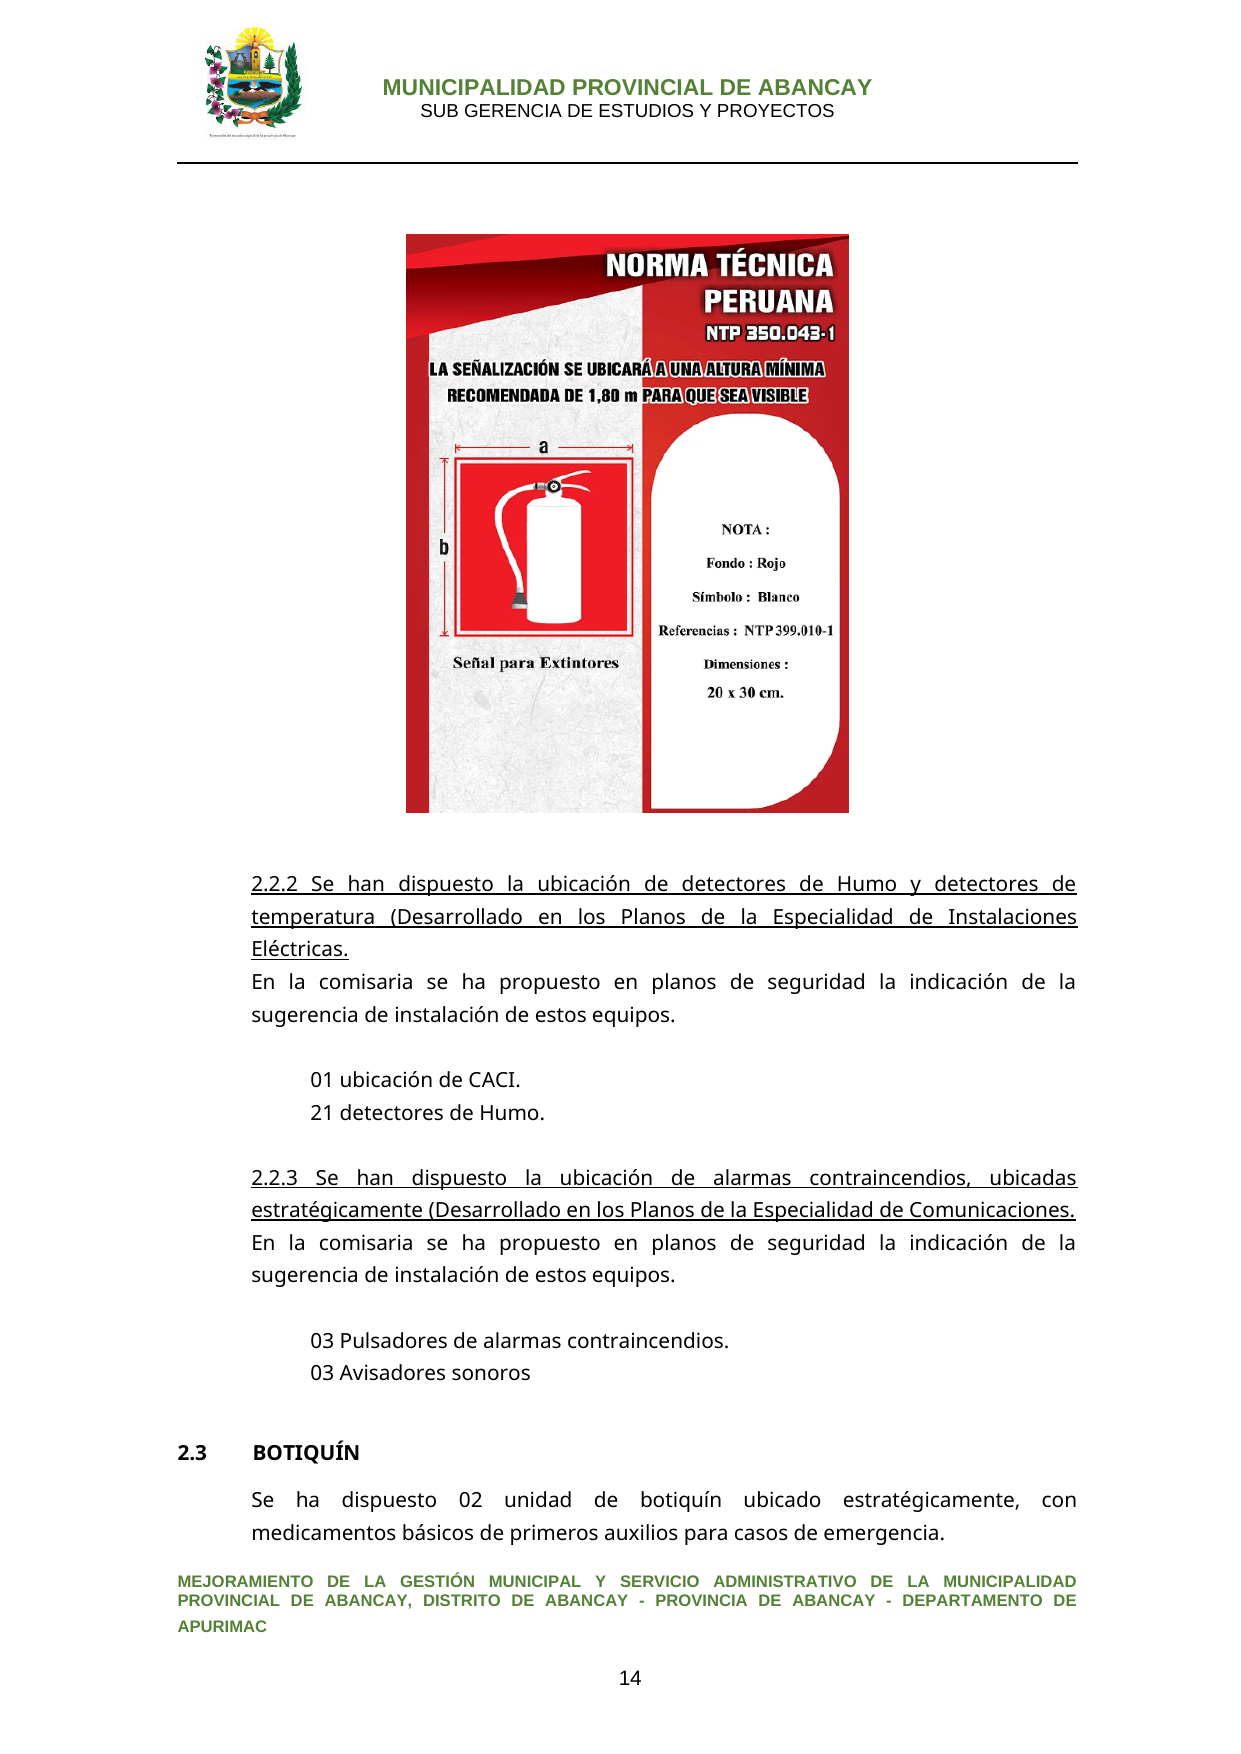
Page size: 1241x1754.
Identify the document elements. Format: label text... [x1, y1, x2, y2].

picture [192, 27, 308, 143]
text 21 detectores de Humo. [310, 1098, 1078, 1126]
text 03 Avisadores sonoros [251, 1358, 1078, 1387]
text 2.2.2 Se han dispuesto la ubicación de detectores de Humo y detectores de temperatura (Desarrollado en los Planos de la Especialidad de Instalaciones Eléctricas. [251, 928, 1078, 963]
text 01 ubicación de CACI. [251, 1065, 1078, 1093]
text 2.2.2 Se han dispuesto la ubicación de detectores de Humo y detectores de temperatura (Desarrollado en los Planos de la Especialidad de Instalaciones Eléctricas. [251, 869, 1078, 926]
text En la comisaria se ha propuesto en planos de seguridad la indicación de la sugerencia de instalación de estos equipos. [251, 1228, 1078, 1289]
text En la comisaria se ha propuesto en planos de seguridad la indicación de la sugerencia de instalación de estos equipos. [251, 967, 1078, 1028]
text 2.2.3 Se han dispuesto la ubicación de alarmas contraincendios, ubicadas estratégicamente (Desarrollado en los Planos de la Especialidad de Comunicaciones. [251, 1163, 1078, 1187]
picture [405, 234, 850, 813]
text Se ha dispuesto 02 unidad de botiquín ubicado estratégicamente, con medicamentos básicos de primeros auxilios para casos de emergencia. [251, 1486, 1078, 1547]
text 2.3 BOTIQUÍN [177, 1438, 1078, 1467]
text 03 Pulsadores de alarmas contraincendios. [251, 1326, 1078, 1354]
text 2.2.3 Se han dispuesto la ubicación de alarmas contraincendios, ubicadas estratégicamente (Desarrollado en los Planos de la Especialidad de Comunicaciones. [251, 1188, 1078, 1224]
